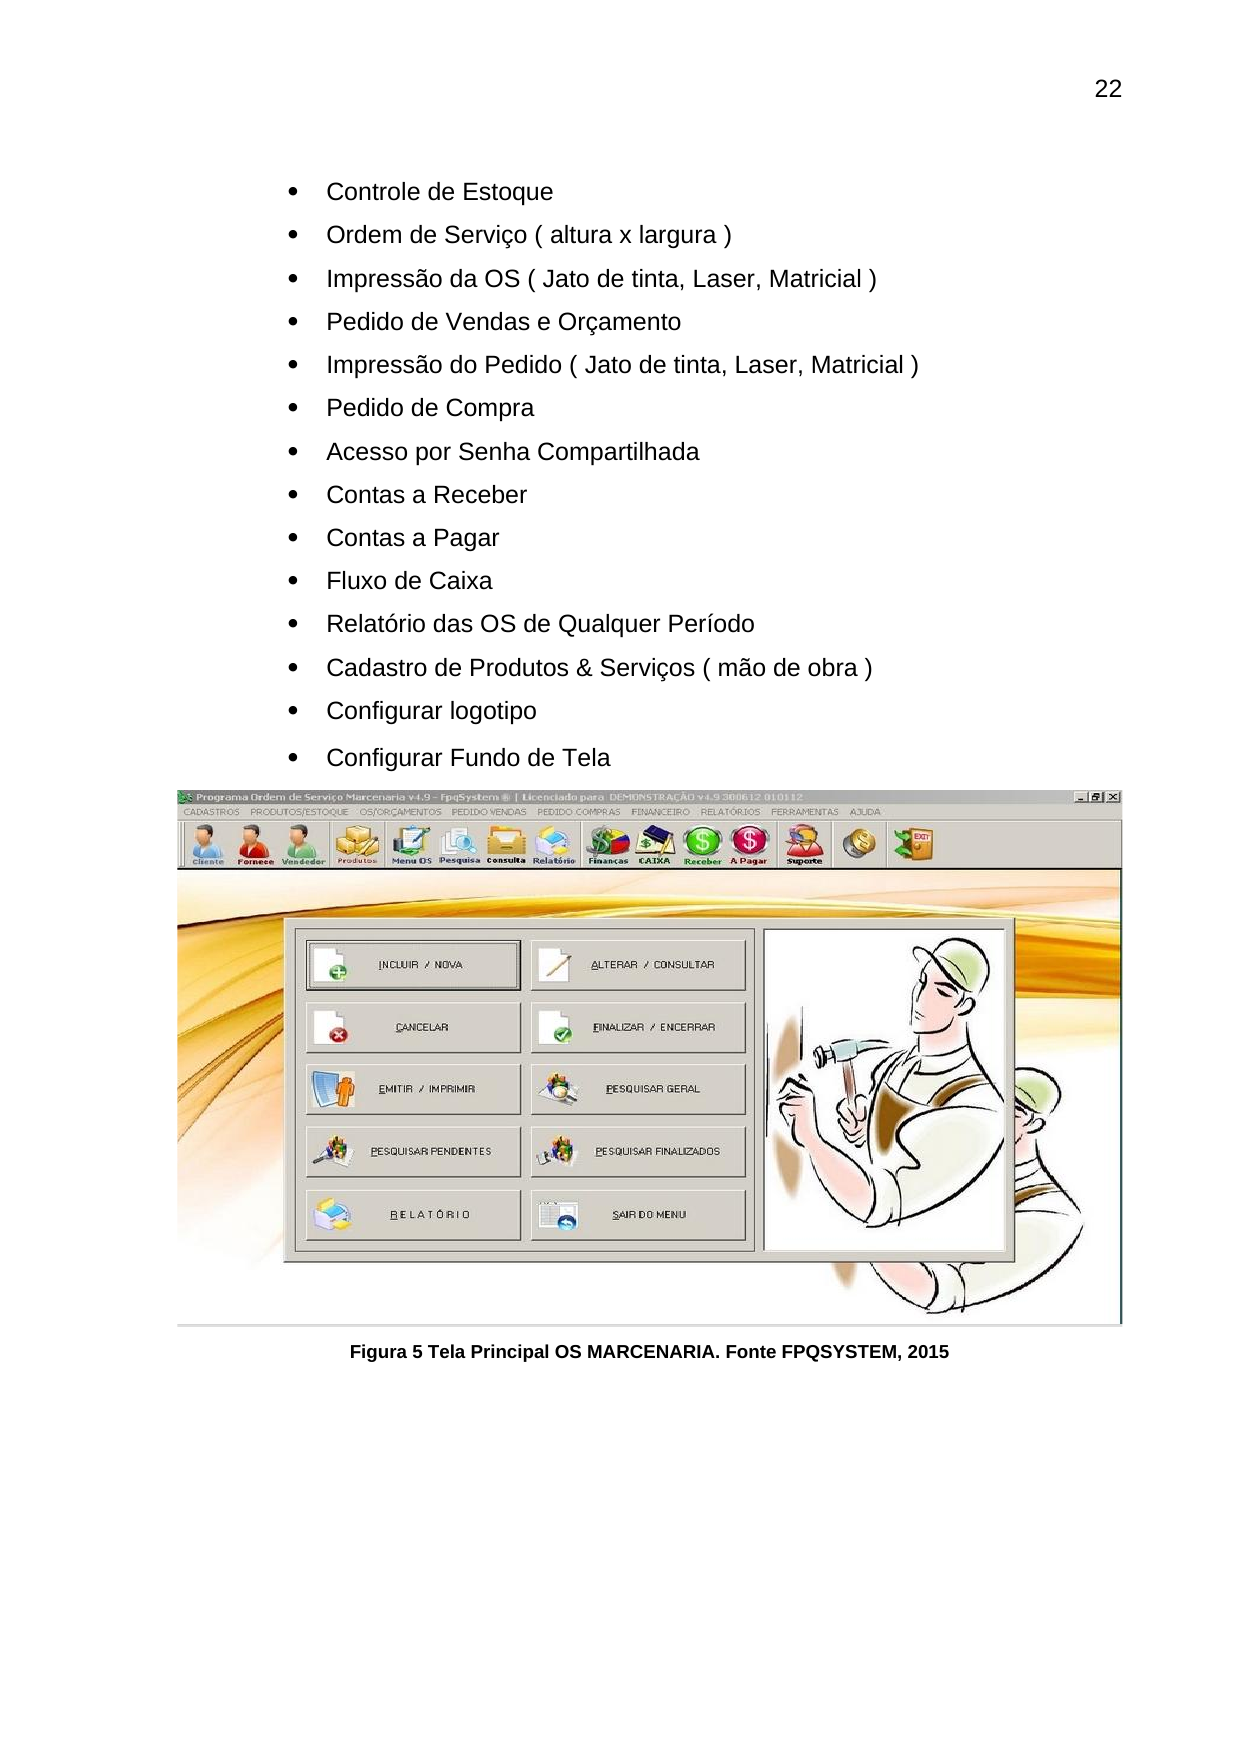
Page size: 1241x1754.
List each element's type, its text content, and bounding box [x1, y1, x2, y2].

list Impressão da OS ( Jato de tinta, Laser, Matricial ) [288, 264, 1122, 292]
list Cadastro de Produtos & Serviços ( mão de obra ) [288, 653, 1122, 682]
picture [177, 790, 1123, 1327]
list Ordem de Serviço ( altura x largura ) [288, 220, 1122, 249]
list Configurar Fundo de Tela [288, 739, 1122, 773]
list Controle de Estoque [288, 177, 1122, 206]
list Contas a Pagar [288, 523, 1122, 552]
list Configurar logotipo [288, 696, 1122, 725]
text Figura 5 Tela Principal OS MARCENARIA. Fonte FPQSYSTEM, 2015 [177, 1341, 1122, 1362]
list Pedido de Compra [288, 393, 1122, 422]
list Relatório das OS de Qualquer Período [288, 609, 1122, 638]
list Fluxo de Caixa [288, 566, 1122, 595]
list Contas a Receber [288, 480, 1122, 509]
list Pedido de Vendas e Orçamento [288, 307, 1122, 336]
list Acesso por Senha Compartilhada [288, 437, 1122, 465]
list Impressão do Pedido ( Jato de tinta, Laser, Matricial ) [288, 350, 1122, 379]
